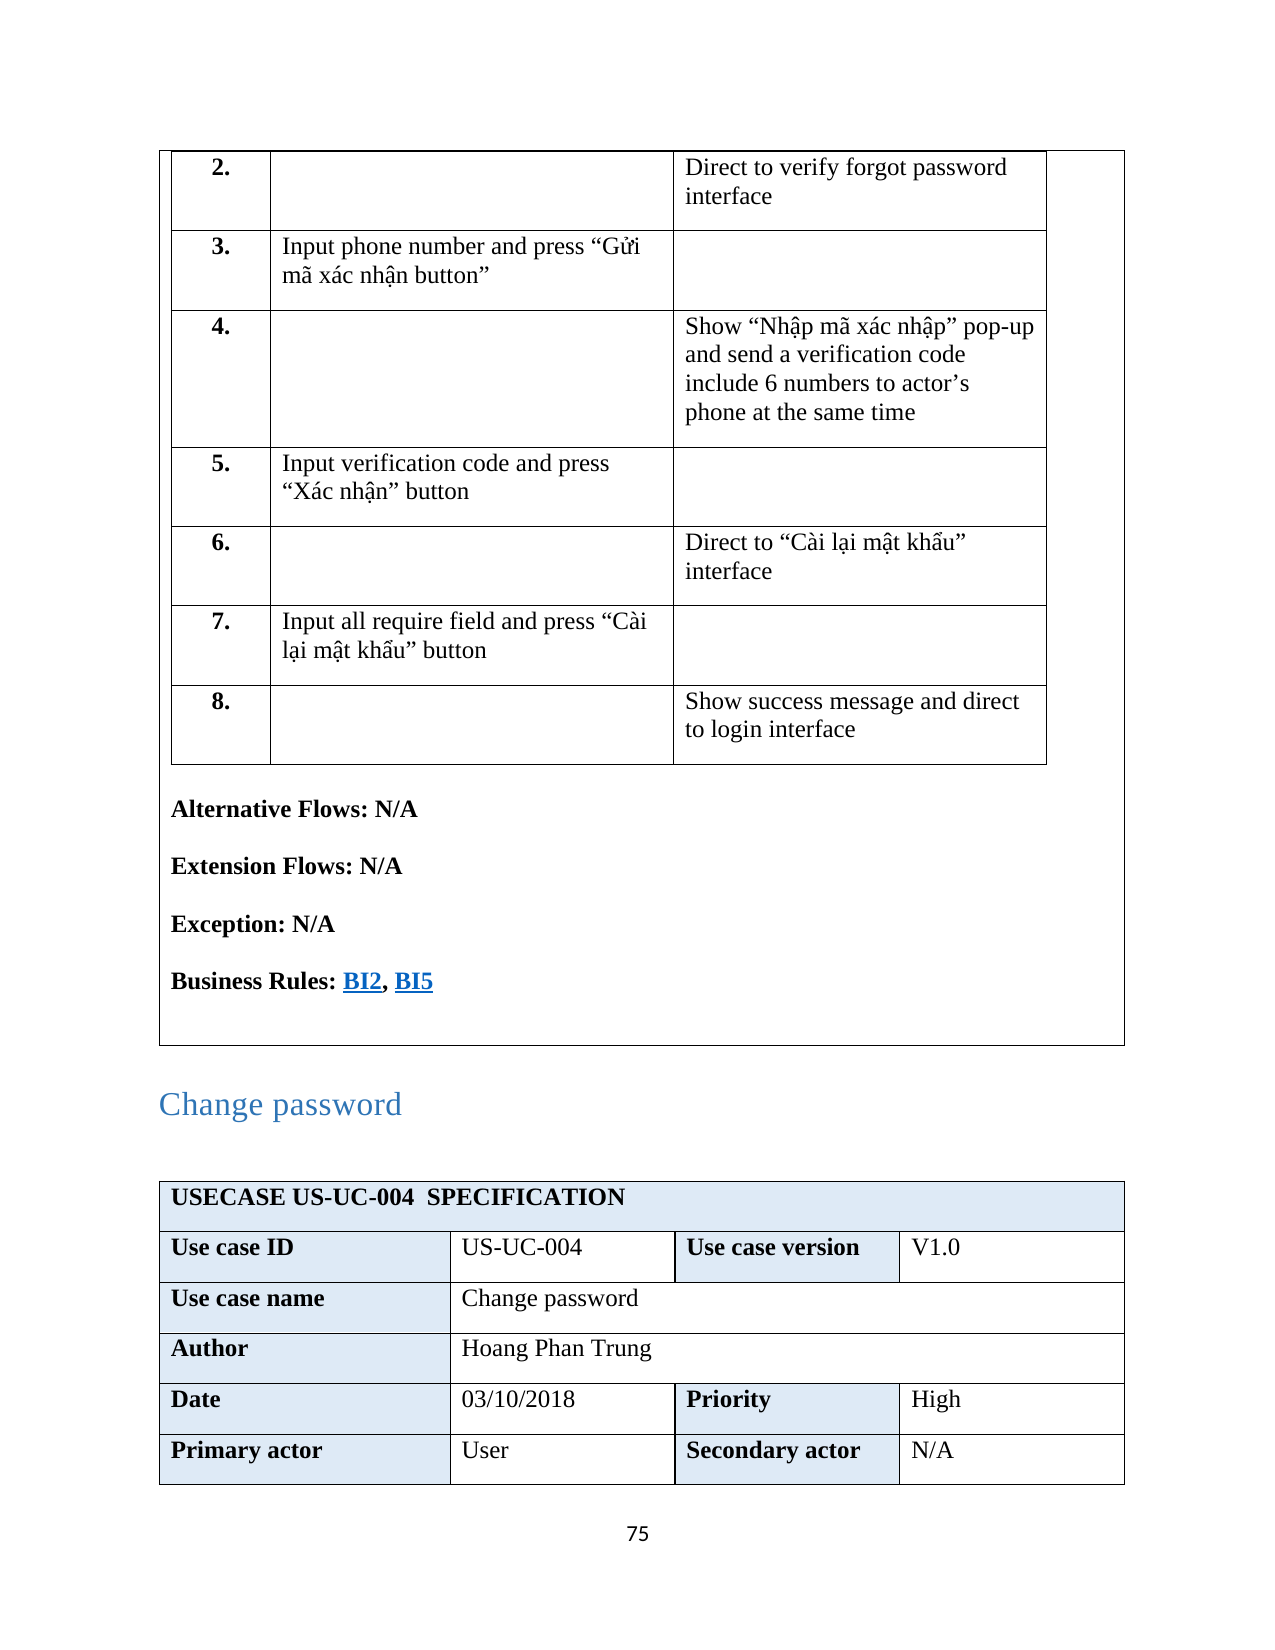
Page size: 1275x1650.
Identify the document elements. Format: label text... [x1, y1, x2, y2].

table_cell Author [160, 1334, 450, 1383]
table_cell N/A [900, 1435, 1124, 1484]
table_cell V1.0 [900, 1232, 1124, 1282]
table_cell 03/10/2018 [451, 1384, 674, 1434]
table_cell Use case version [676, 1232, 899, 1282]
table_cell Secondary actor [676, 1435, 899, 1484]
table_cell User [451, 1435, 674, 1484]
table_cell Priority [676, 1384, 899, 1434]
table_cell High [900, 1384, 1124, 1434]
table_cell Primary actor [160, 1435, 450, 1484]
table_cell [160, 151, 1124, 1045]
table_cell Date [160, 1384, 450, 1434]
table_cell Hoang Phan Trung [451, 1334, 1124, 1383]
table_header USECASE US-UC-004 SPECIFICATION [160, 1182, 1124, 1231]
table_cell US-UC-004 [451, 1232, 674, 1282]
table_cell Use case name [160, 1283, 450, 1332]
table_cell Use case ID [160, 1232, 450, 1282]
title Change password [150, 1084, 1125, 1122]
table_cell Change password [451, 1283, 1124, 1332]
